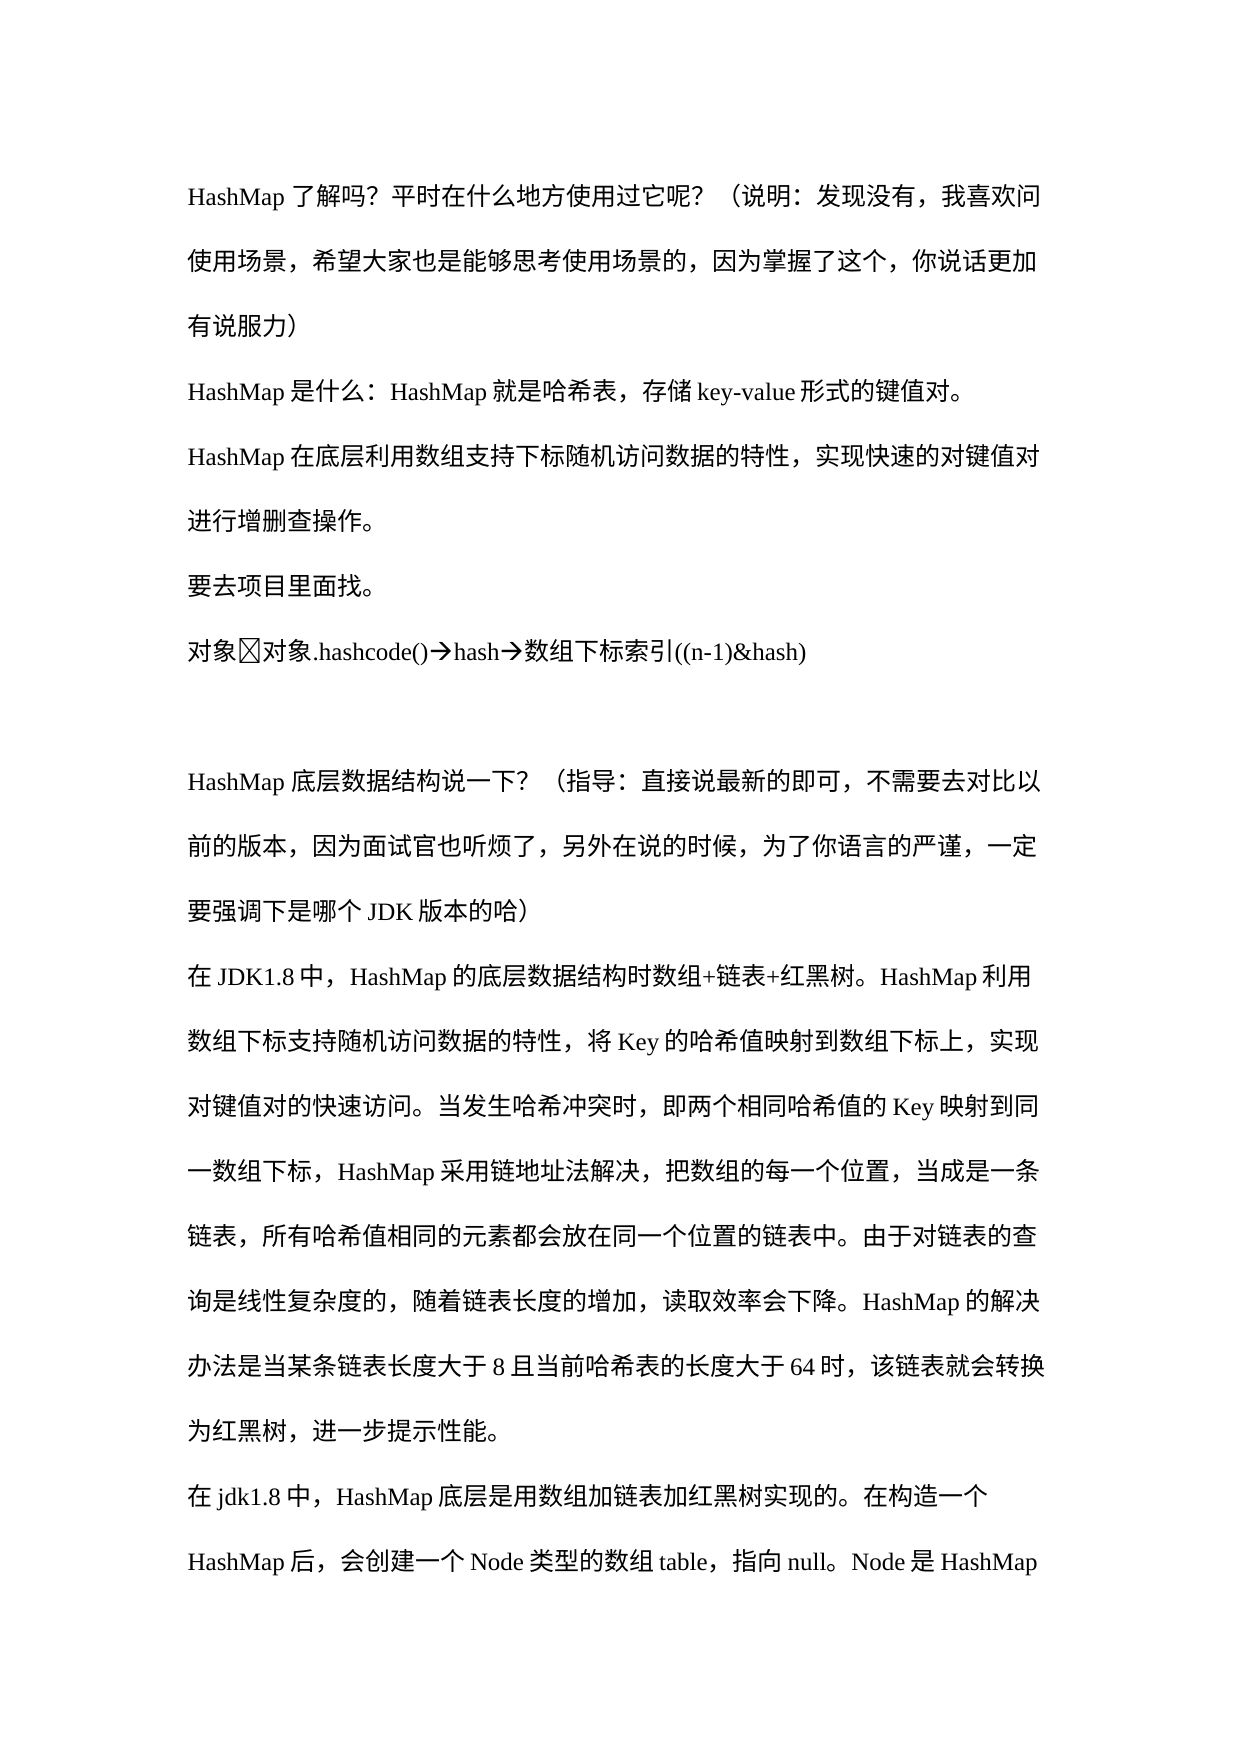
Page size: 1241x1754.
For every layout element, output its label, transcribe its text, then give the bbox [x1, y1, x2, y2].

text HashMap 了解吗？平时在什么地方使用过它呢？（说明：发现没有，我喜欢问使用场景，希望大家也是能够思考使用场景的，因为掌握了这个，你说话更加有说服力） [187, 162, 1053, 357]
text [187, 1462, 1053, 1592]
text 要去项目里面找。 [187, 552, 1053, 617]
text HashMap是什么：HashMap就是哈希表，存储key-value形式的键值对。HashMap在底层利用数组支持下标随机访问数据的特性，实现快速的对键值对进行增删查操作。 [187, 357, 1053, 552]
text HashMap 底层数据结构说一下？（指导：直接说最新的即可，不需要去对比以前的版本，因为面试官也听烦了，另外在说的时候，为了你语言的严谨，一定要强调下是哪个JDK版本的哈） [187, 747, 1053, 942]
text 对象对象.hashcode()hash数组下标索引((n-1)&hash) [187, 617, 1053, 682]
text 在JDK1.8中，HashMap的底层数据结构时数组+链表+红黑树。HashMap利用数组下标支持随机访问数据的特性，将Key的哈希值映射到数组下标上，实现对键值对的快速访问。当发生哈希冲突时，即两个相同哈希值的Key映射到同一数组下标，HashMap采用链地址法解决，把数组的每一个位置，当成是一条链表，所有哈希值相同的元素都会放在同一个位置的链表中。由于对链表的查询是线性复杂度的，随着链表长度的增加，读取效率会下降。HashMap的解决办法是当某条链表长度大于8且当前哈希表的长度大于64时，该链表就会转换为红黑树，进一步提示性能。 [187, 942, 1053, 1462]
